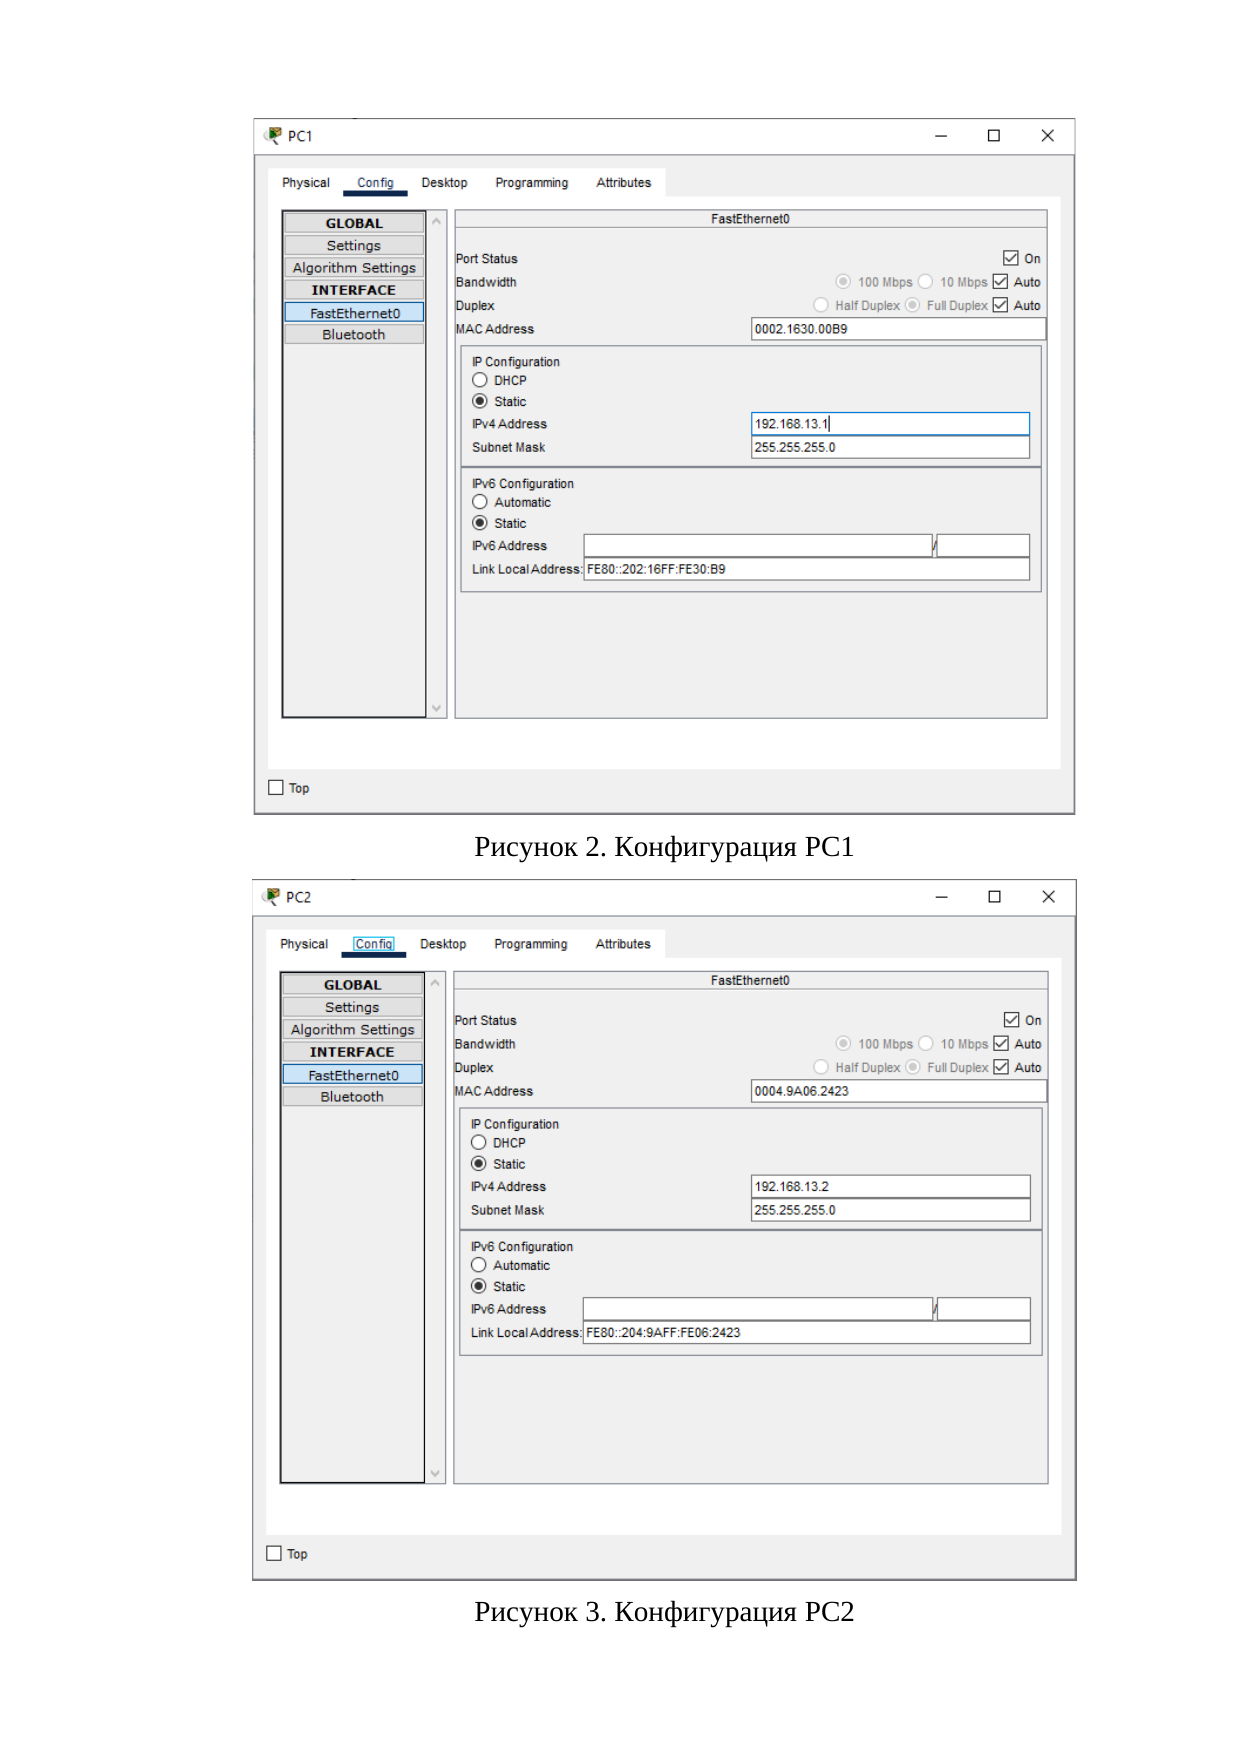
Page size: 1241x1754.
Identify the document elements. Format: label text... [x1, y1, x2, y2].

picture [253, 118, 1076, 815]
picture [252, 879, 1077, 1581]
text Рисунок 3. Конфигурация PC2 [177, 1594, 1152, 1628]
text Рисунок 2. Конфигурация PC1 [177, 829, 1152, 863]
